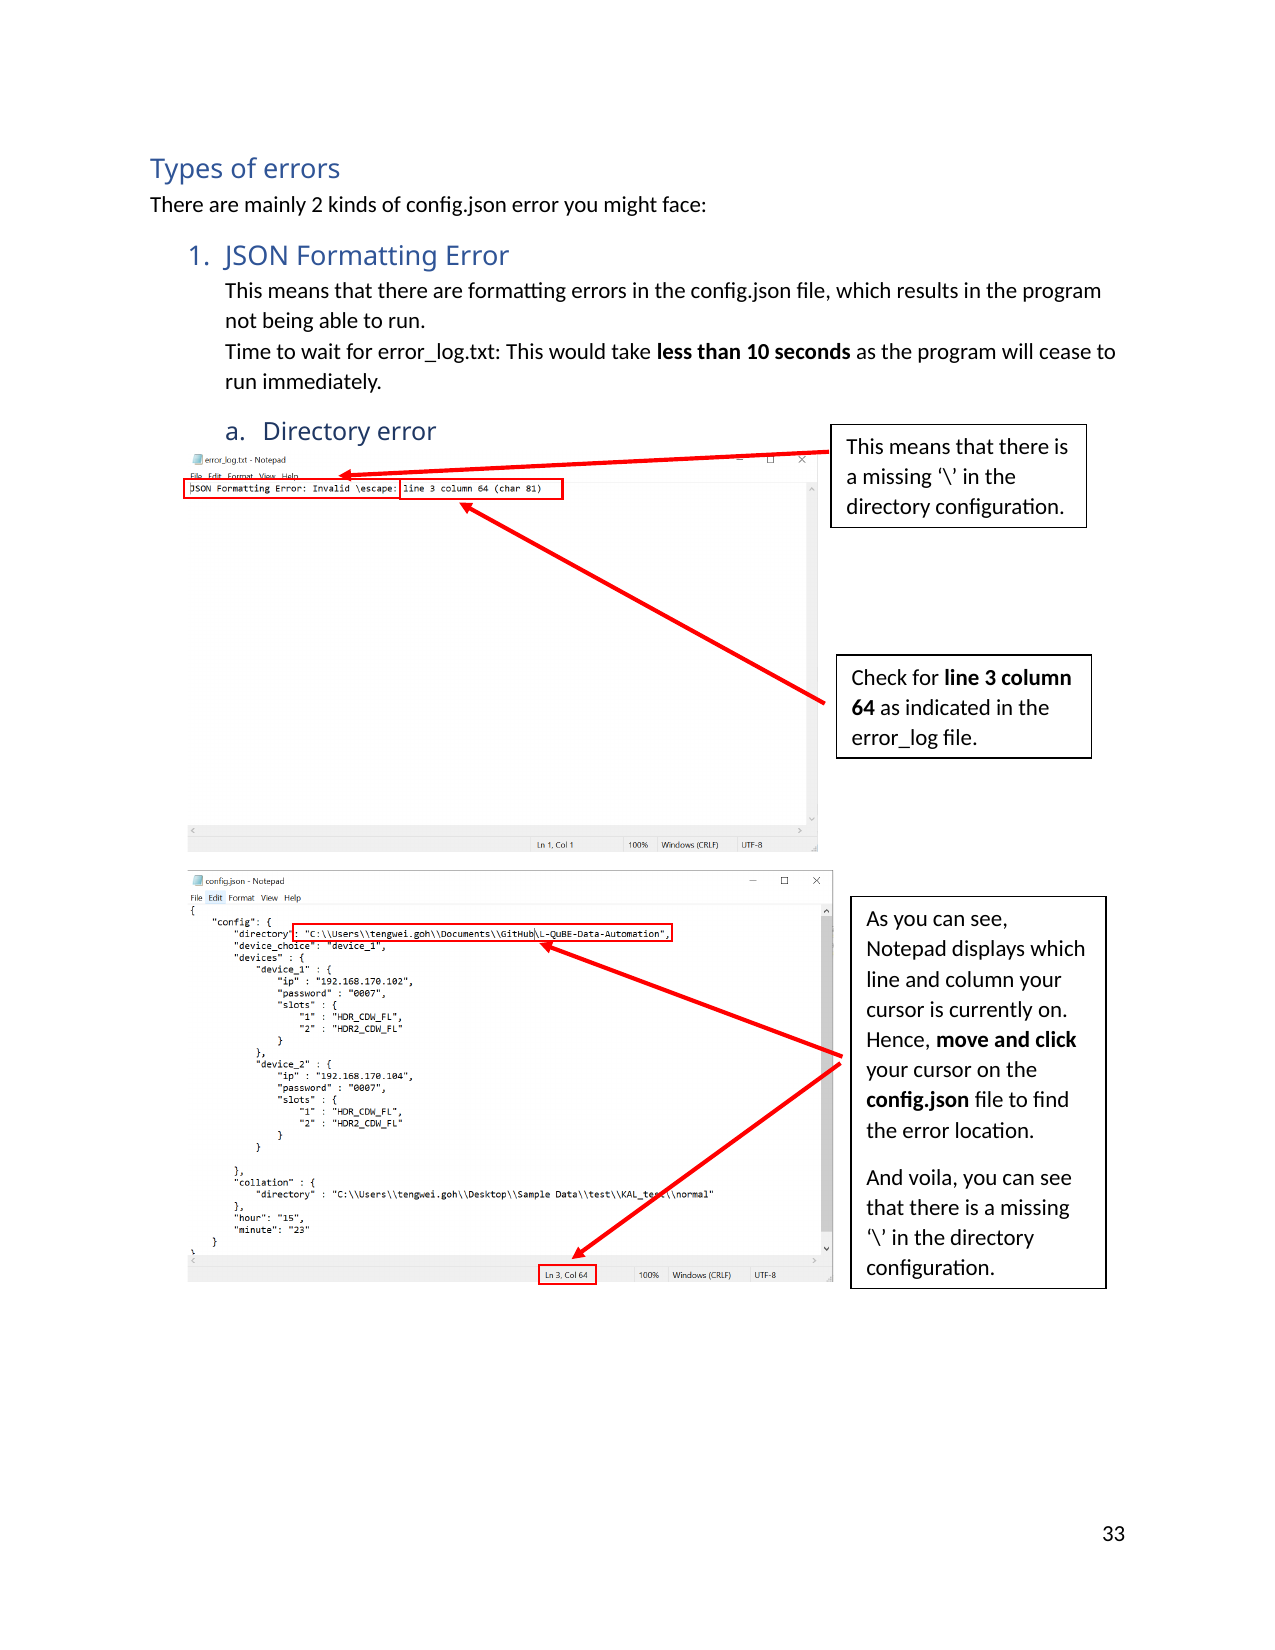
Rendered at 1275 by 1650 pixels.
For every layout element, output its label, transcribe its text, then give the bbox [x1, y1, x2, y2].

picture [294, 925, 671, 940]
subtitle JSON Formatting Error [187, 237, 1125, 273]
subtitle Directory error [225, 414, 1125, 448]
list Time to wait for error_log.txt: This would take less than 10 seconds as the program will cease to run immediately. [225, 337, 1125, 395]
picture [187, 870, 834, 1282]
picture [187, 480, 399, 497]
list This means that there are formatting errors in the config.json file, which results in the program not being able to run. [225, 276, 1125, 335]
picture [401, 480, 561, 498]
text There are mainly 2 kinds of config.json error you might face: [150, 190, 1125, 218]
subtitle Types of errors [150, 150, 1125, 187]
picture [540, 1266, 595, 1282]
picture [187, 455, 818, 852]
picture [187, 450, 802, 478]
